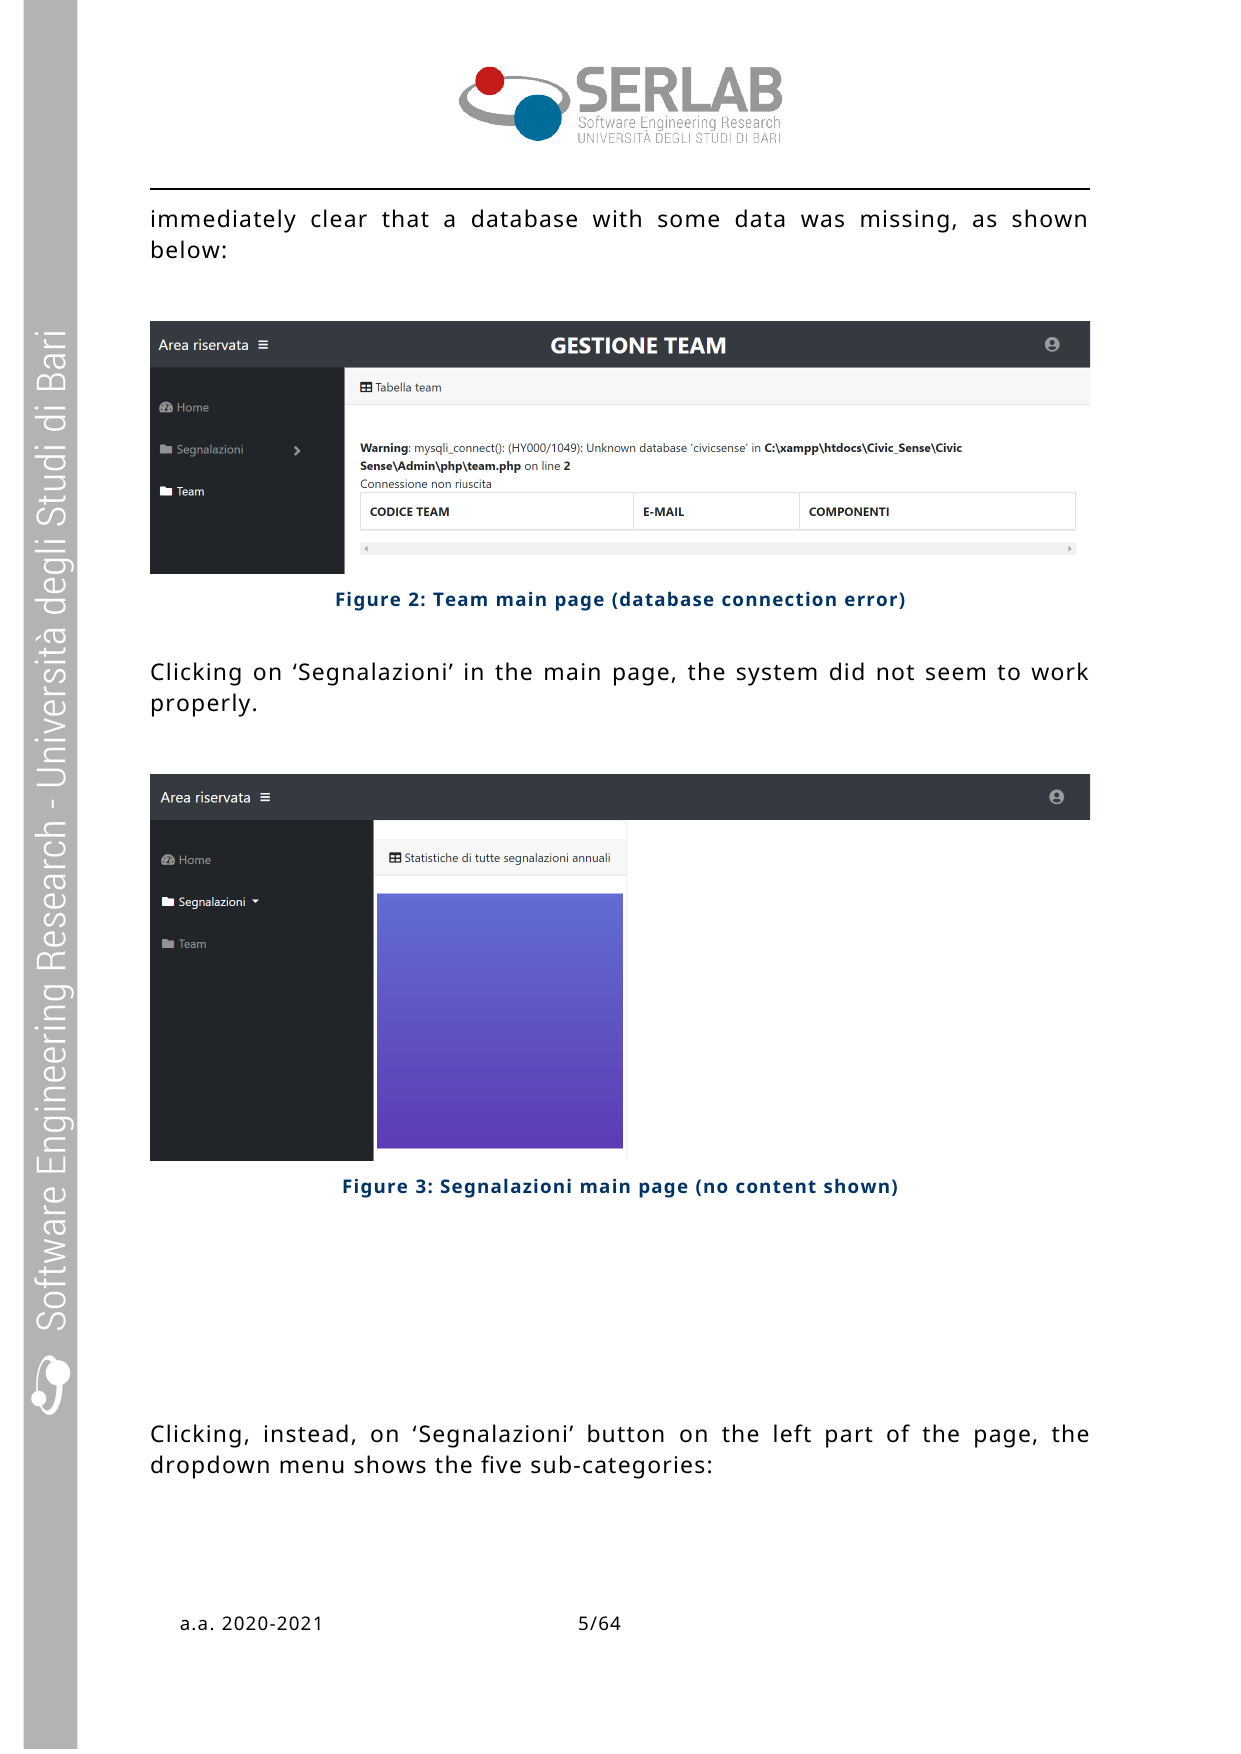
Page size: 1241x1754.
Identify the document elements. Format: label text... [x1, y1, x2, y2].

text Clicking, instead, on ‘Segnalazioni’ button on the left part of the page, the dropdown menu shows the five sub-categories: [150, 1418, 1090, 1480]
picture [455, 65, 785, 145]
picture [23, 0, 78, 1749]
picture [150, 774, 1091, 1161]
text Clicking on ‘Segnalazioni’ in the main page, the system did not seem to work properly. [150, 656, 1090, 718]
picture [150, 321, 1091, 574]
